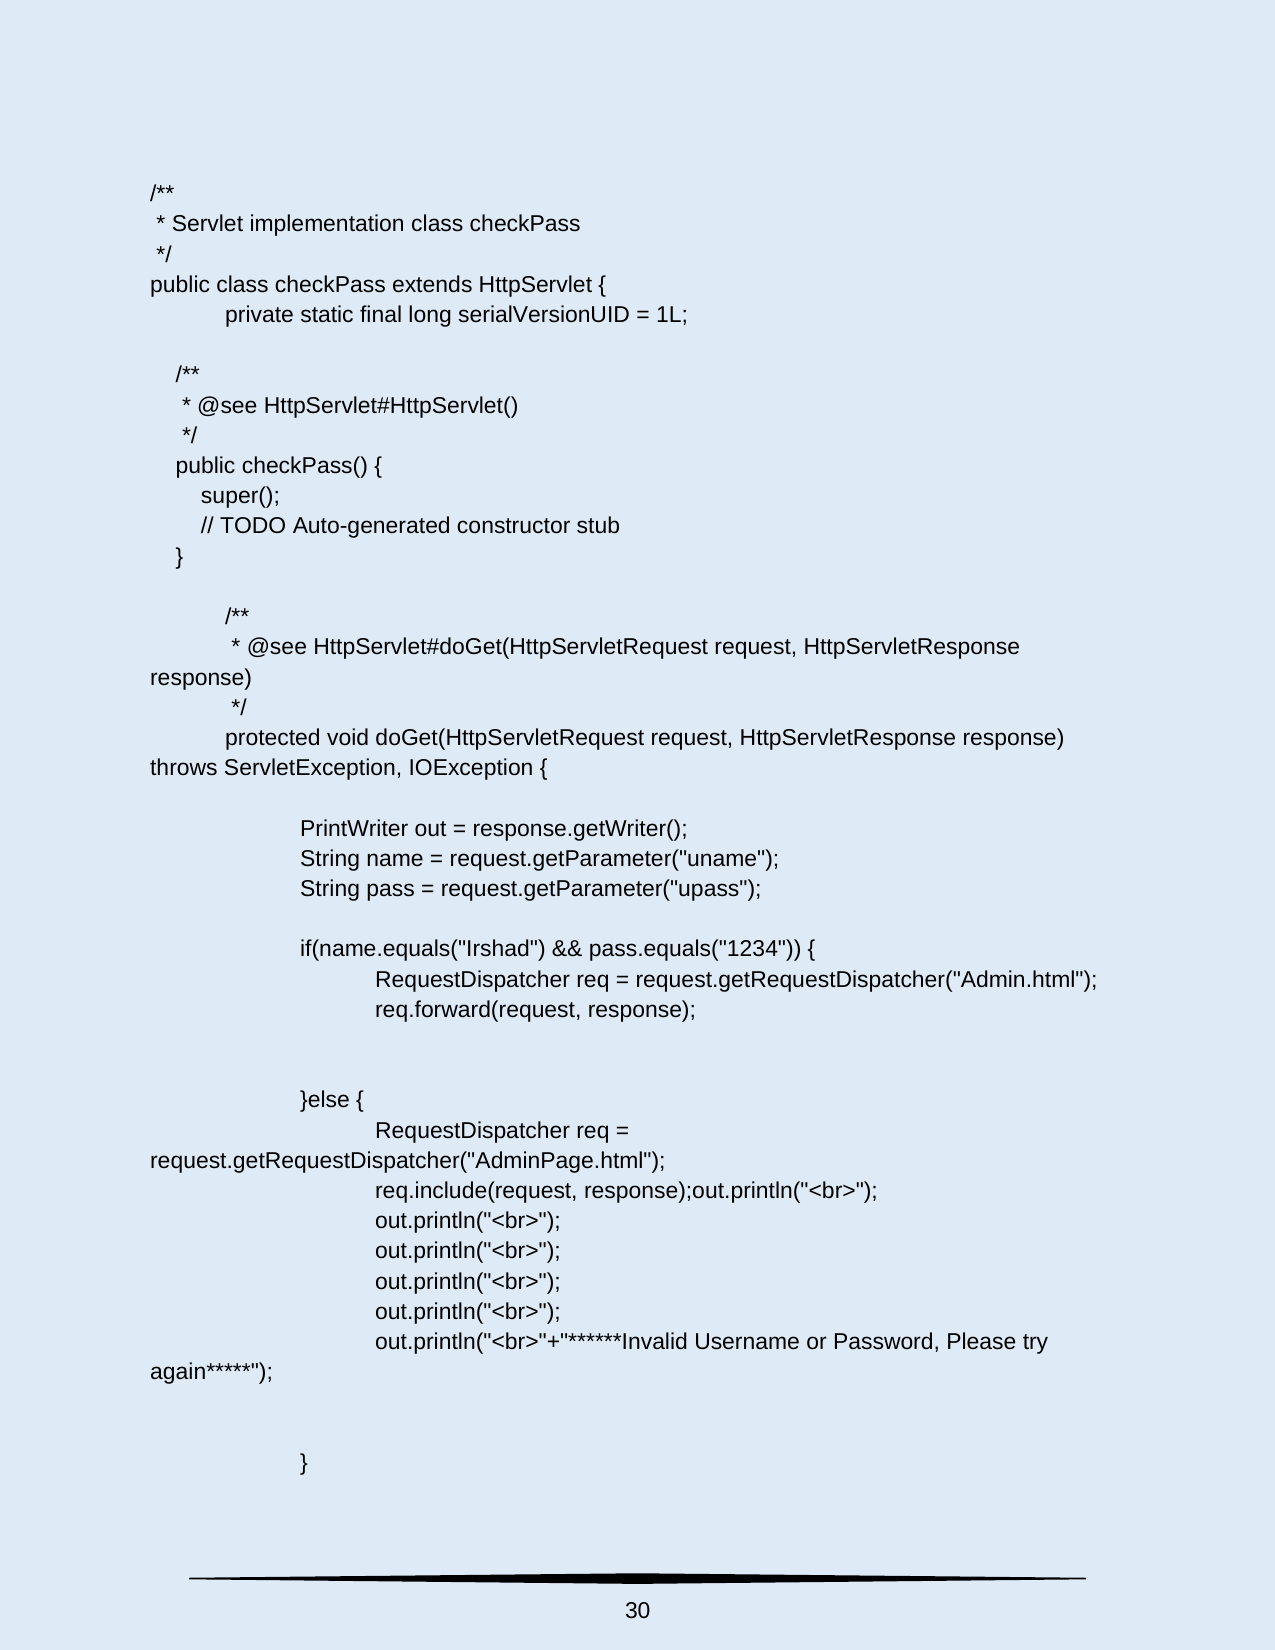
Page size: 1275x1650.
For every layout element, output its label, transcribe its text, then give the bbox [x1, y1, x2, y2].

text RequestDispatcher req = request.getRequestDispatcher("Admin.html"); [150, 966, 1125, 992]
text // TODO Auto-generated constructor stub [150, 512, 1125, 539]
text String pass = request.getParameter("upass"); [150, 875, 1125, 901]
text out.println("<br>"); [150, 1268, 1125, 1294]
text out.println("<br>"); [150, 1298, 1125, 1324]
text /** [150, 603, 1125, 629]
text } [150, 1449, 1125, 1475]
text out.println("<br>"); [150, 1237, 1125, 1264]
text PrintWriter out = response.getWriter(); [150, 814, 1125, 841]
text RequestDispatcher req = request.getRequestDispatcher("AdminPage.html"); [150, 1117, 1125, 1173]
text * @see HttpServlet#doGet(HttpServletRequest request, HttpServletResponse response) [150, 633, 1125, 690]
text /** [150, 361, 1125, 388]
text }else { [150, 1086, 1125, 1113]
text */ [150, 694, 1125, 720]
text req.include(request, response);out.println("<br>"); [150, 1177, 1125, 1203]
text if(name.equals("Irshad") && pass.equals("1234")) { [150, 935, 1125, 962]
text */ [150, 422, 1125, 448]
text } [150, 543, 1125, 569]
text public class checkPass extends HttpServlet { [150, 271, 1125, 297]
text * Servlet implementation class checkPass [150, 210, 1125, 237]
text /** [150, 180, 1125, 207]
text out.println("<br>"+"******Invalid Username or Password, Please try again*****"); [150, 1328, 1125, 1385]
text super(); [150, 482, 1125, 509]
text String name = request.getParameter("uname"); [150, 845, 1125, 871]
text public checkPass() { [150, 452, 1125, 478]
text out.println("<br>"); [150, 1207, 1125, 1234]
text * @see HttpServlet#HttpServlet() [150, 392, 1125, 418]
text private static final long serialVersionUID = 1L; [150, 301, 1125, 327]
text protected void doGet(HttpServletRequest request, HttpServletResponse response) throws ServletException, IOException { [150, 724, 1125, 781]
text req.forward(request, response); [150, 996, 1125, 1022]
text */ [150, 241, 1125, 267]
